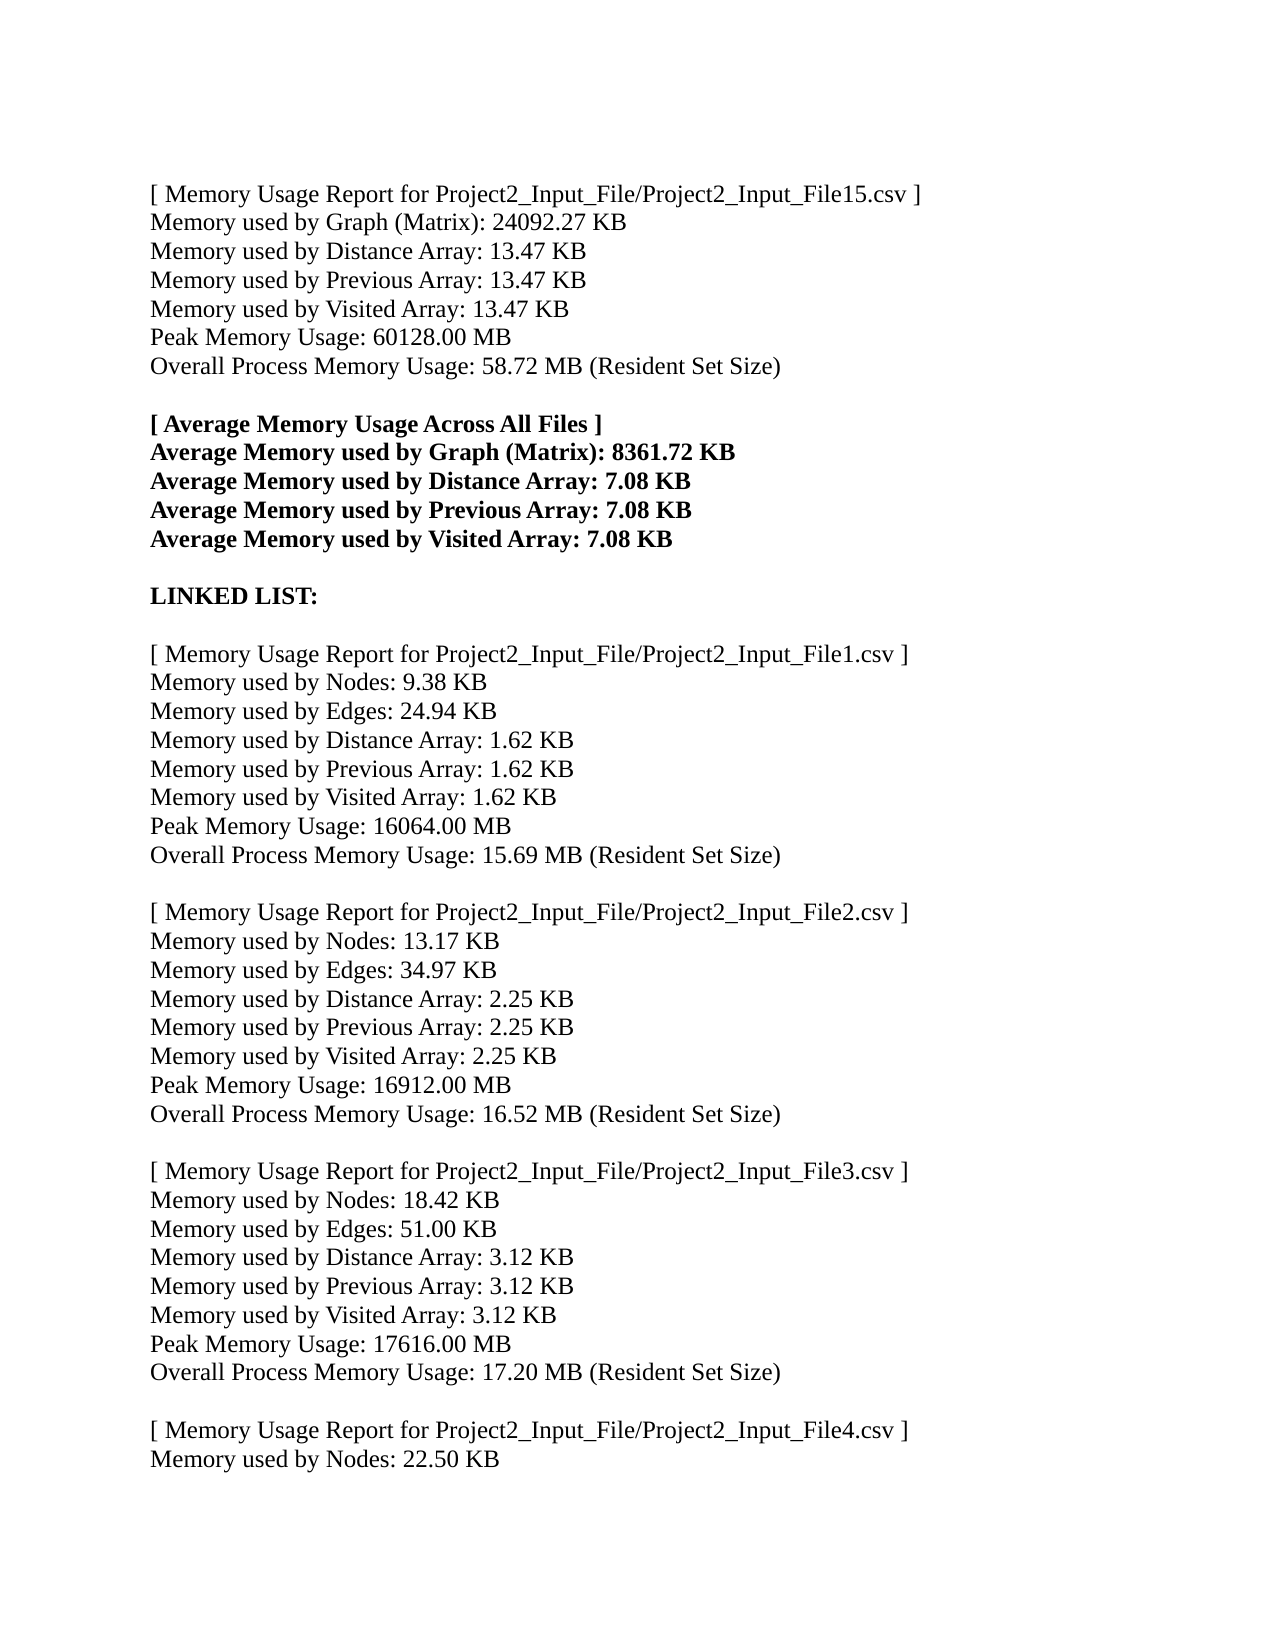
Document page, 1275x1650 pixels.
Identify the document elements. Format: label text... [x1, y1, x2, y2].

text Memory used by Distance Array: 13.47 KB [150, 236, 1125, 265]
text Memory used by Graph (Matrix): 24092.27 KB [150, 207, 1125, 236]
text Average Memory used by Previous Array: 7.08 KB [150, 495, 1125, 524]
text Memory used by Nodes: 22.50 KB [150, 1444, 1125, 1472]
text Memory used by Nodes: 9.38 KB [150, 667, 1125, 696]
text [ Memory Usage Report for Project2_Input_File/Project2_Input_File15.csv ] [150, 179, 1125, 207]
text Memory used by Nodes: 18.42 KB [150, 1185, 1125, 1214]
text Average Memory used by Graph (Matrix): 8361.72 KB [150, 437, 1125, 466]
text Memory used by Edges: 34.97 KB [150, 955, 1125, 984]
text Peak Memory Usage: 16912.00 MB [150, 1070, 1125, 1099]
text [ Memory Usage Report for Project2_Input_File/Project2_Input_File1.csv ] [150, 639, 1125, 667]
text Overall Process Memory Usage: 15.69 MB (Resident Set Size) [150, 840, 1125, 869]
text Memory used by Distance Array: 2.25 KB [150, 984, 1125, 1012]
text [ Memory Usage Report for Project2_Input_File/Project2_Input_File2.csv ] [150, 897, 1125, 926]
text Memory used by Distance Array: 1.62 KB [150, 725, 1125, 754]
text Memory used by Edges: 51.00 KB [150, 1214, 1125, 1242]
text Memory used by Visited Array: 1.62 KB [150, 782, 1125, 811]
text Overall Process Memory Usage: 16.52 MB (Resident Set Size) [150, 1099, 1125, 1127]
text [ Average Memory Usage Across All Files ] [150, 409, 1125, 437]
text Memory used by Edges: 24.94 KB [150, 696, 1125, 725]
text Memory used by Previous Array: 3.12 KB [150, 1271, 1125, 1300]
text Average Memory used by Visited Array: 7.08 KB [150, 524, 1125, 552]
text Memory used by Previous Array: 1.62 KB [150, 754, 1125, 782]
text [ Memory Usage Report for Project2_Input_File/Project2_Input_File4.csv ] [150, 1415, 1125, 1444]
text LINKED LIST: [150, 581, 1125, 610]
text Overall Process Memory Usage: 17.20 MB (Resident Set Size) [150, 1357, 1125, 1386]
text Memory used by Distance Array: 3.12 KB [150, 1242, 1125, 1271]
text Memory used by Visited Array: 2.25 KB [150, 1041, 1125, 1070]
text Memory used by Previous Array: 2.25 KB [150, 1012, 1125, 1041]
text Memory used by Visited Array: 13.47 KB [150, 294, 1125, 322]
text Memory used by Previous Array: 13.47 KB [150, 265, 1125, 294]
text Average Memory used by Distance Array: 7.08 KB [150, 466, 1125, 495]
text Overall Process Memory Usage: 58.72 MB (Resident Set Size) [150, 351, 1125, 380]
text [ Memory Usage Report for Project2_Input_File/Project2_Input_File3.csv ] [150, 1156, 1125, 1185]
text Peak Memory Usage: 17616.00 MB [150, 1329, 1125, 1357]
text Peak Memory Usage: 16064.00 MB [150, 811, 1125, 840]
text Memory used by Nodes: 13.17 KB [150, 926, 1125, 955]
text Memory used by Visited Array: 3.12 KB [150, 1300, 1125, 1329]
text Peak Memory Usage: 60128.00 MB [150, 322, 1125, 351]
